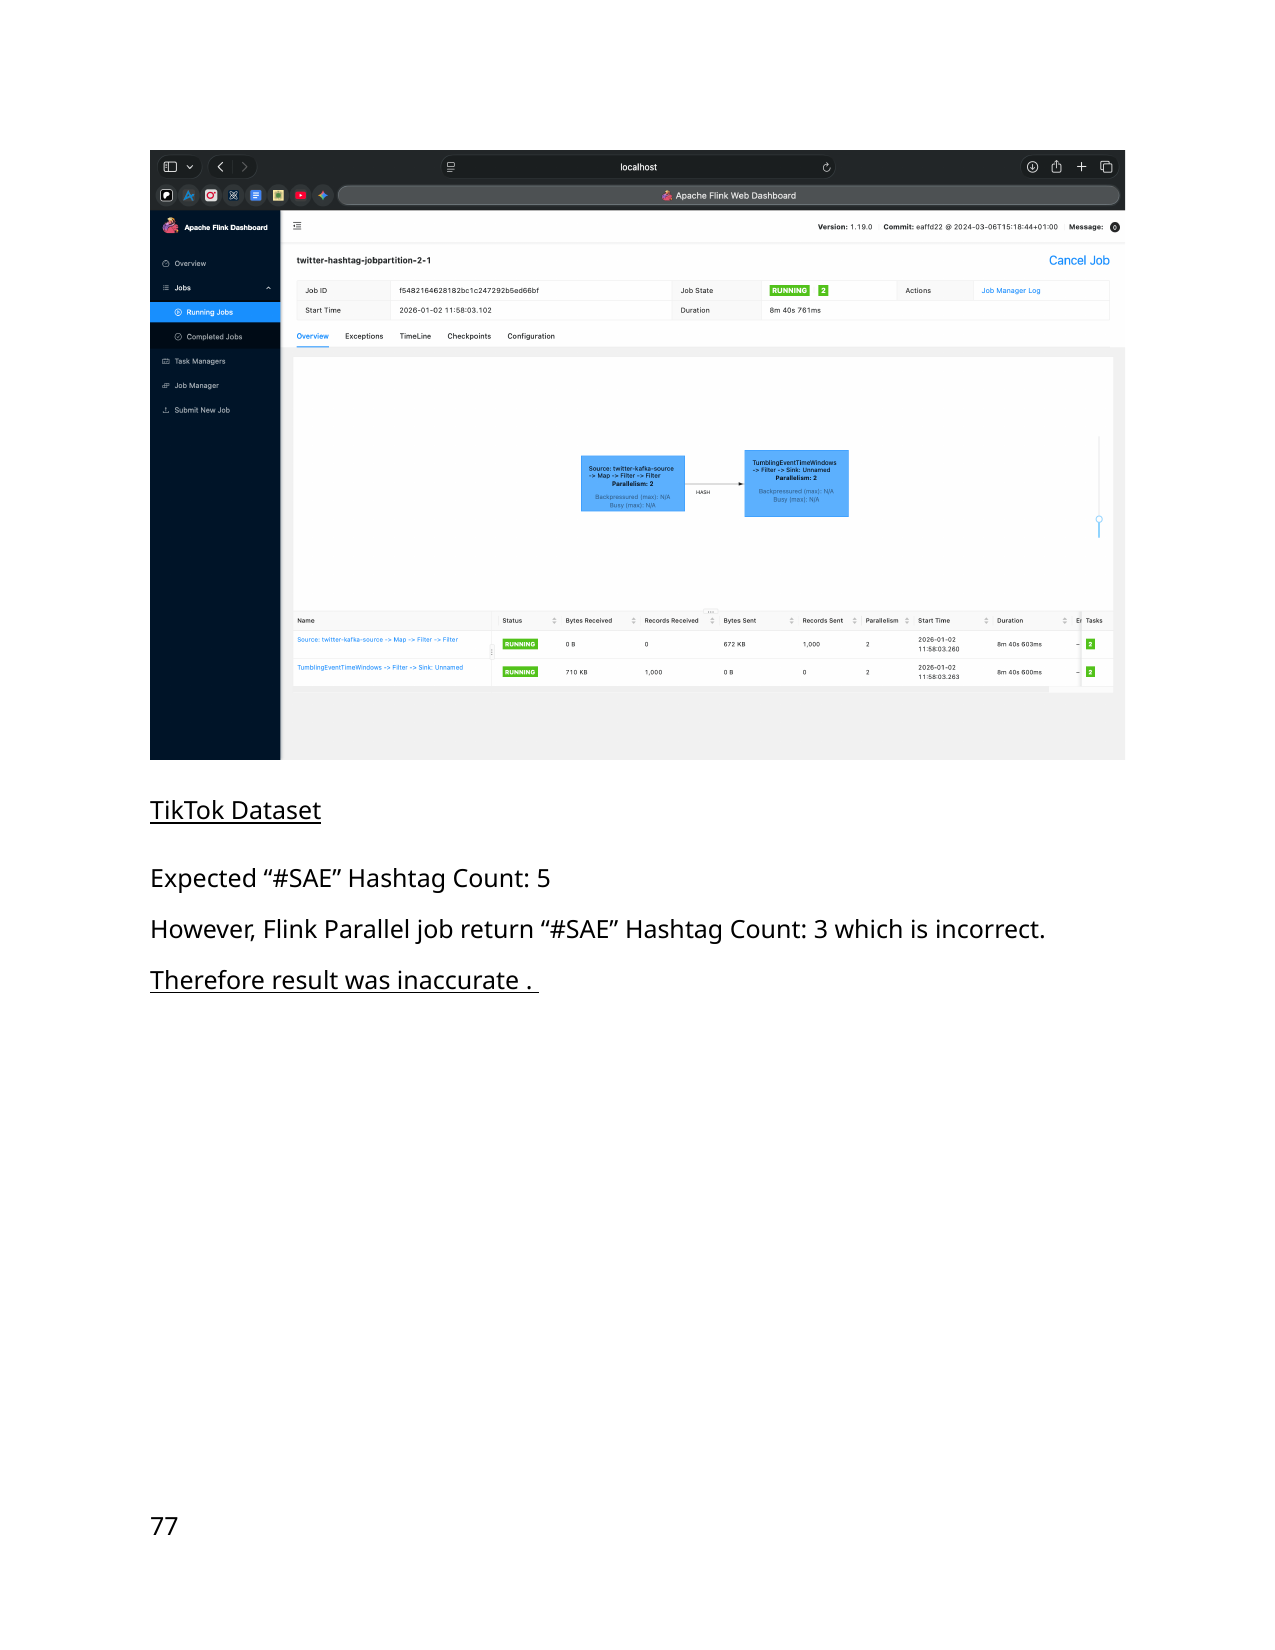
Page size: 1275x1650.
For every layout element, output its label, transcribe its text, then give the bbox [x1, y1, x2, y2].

picture [150, 150, 1125, 760]
list However, Flink Parallel job return “#SAE” Hashtag Count: 3 which is incorrect. [150, 912, 1125, 946]
text TikTok Dataset [150, 793, 1125, 827]
list Therefore result was inaccurate . [150, 963, 1125, 997]
list Expected “#SAE” Hashtag Count: 5 [150, 861, 1125, 895]
